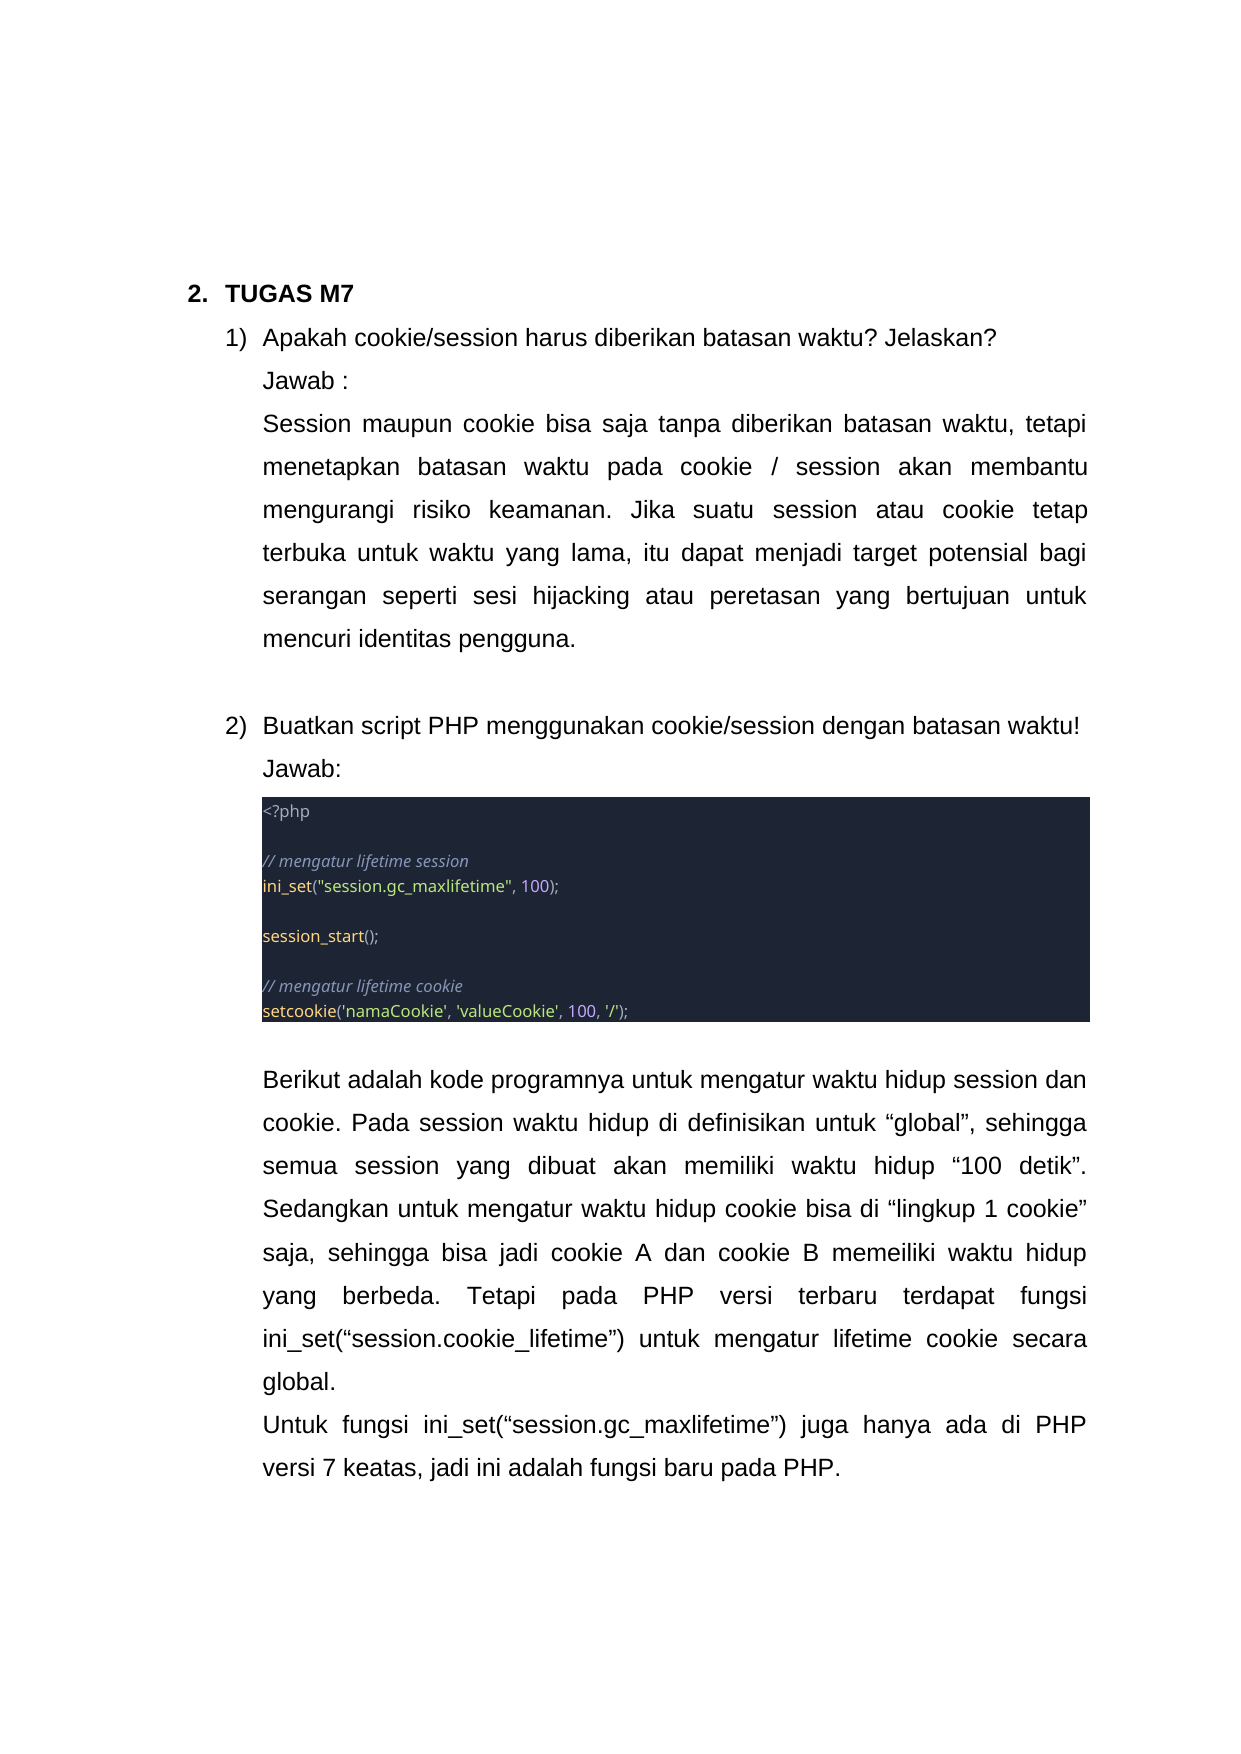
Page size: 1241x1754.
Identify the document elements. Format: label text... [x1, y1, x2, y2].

text session_start(); [262, 922, 1090, 947]
text ini_set("session.gc_maxlifetime", 100); [262, 872, 1090, 897]
list Berikut adalah kode programnya untuk mengatur waktu hidup session dan cookie. Pada session waktu hidup di definisikan untuk “global”, sehingga semua session yang dibuat akan memiliki waktu hidup “100 detik”. Sedangkan untuk mengatur waktu hidup cookie bisa di “lingkup 1 cookie” saja, sehingga bisa jadi cookie A dan cookie B memeiliki waktu hidup yang berbeda. Tetapi pada PHP versi terbaru terdapat fungsi ini_set(“session.cookie_lifetime”) untuk mengatur lifetime cookie secara global. [262, 1065, 1088, 1396]
list Session maupun cookie bisa saja tanpa diberikan batasan waktu, tetapi menetapkan batasan waktu pada cookie / session akan membantu mengurangi risiko keamanan. Jika suatu session atau cookie tetap terbuka untuk waktu yang lama, itu dapat menjadi target potensial bagi serangan seperti sesi hijacking atau peretasan yang bertujuan untuk mencuri identitas pengguna. [262, 409, 1088, 653]
text <?php [262, 797, 1090, 822]
list Buatkan script PHP menggunakan cookie/session dengan batasan waktu! [225, 711, 1088, 739]
text // mengatur lifetime cookie [262, 972, 1090, 997]
text // mengatur lifetime session [262, 847, 1090, 872]
list Apakah cookie/session harus diberikan batasan waktu? Jelaskan? [225, 322, 1088, 351]
list TUGAS M7 [187, 279, 1088, 308]
list Jawab : [262, 366, 1088, 394]
list Jawab: [262, 754, 1088, 782]
text setcookie('namaCookie', 'valueCookie', 100, '/'); [262, 997, 1090, 1022]
list Untuk fungsi ini_set(“session.gc_maxlifetime”) juga hanya ada di PHP versi 7 keatas, jadi ini adalah fungsi baru pada PHP. [262, 1410, 1088, 1482]
